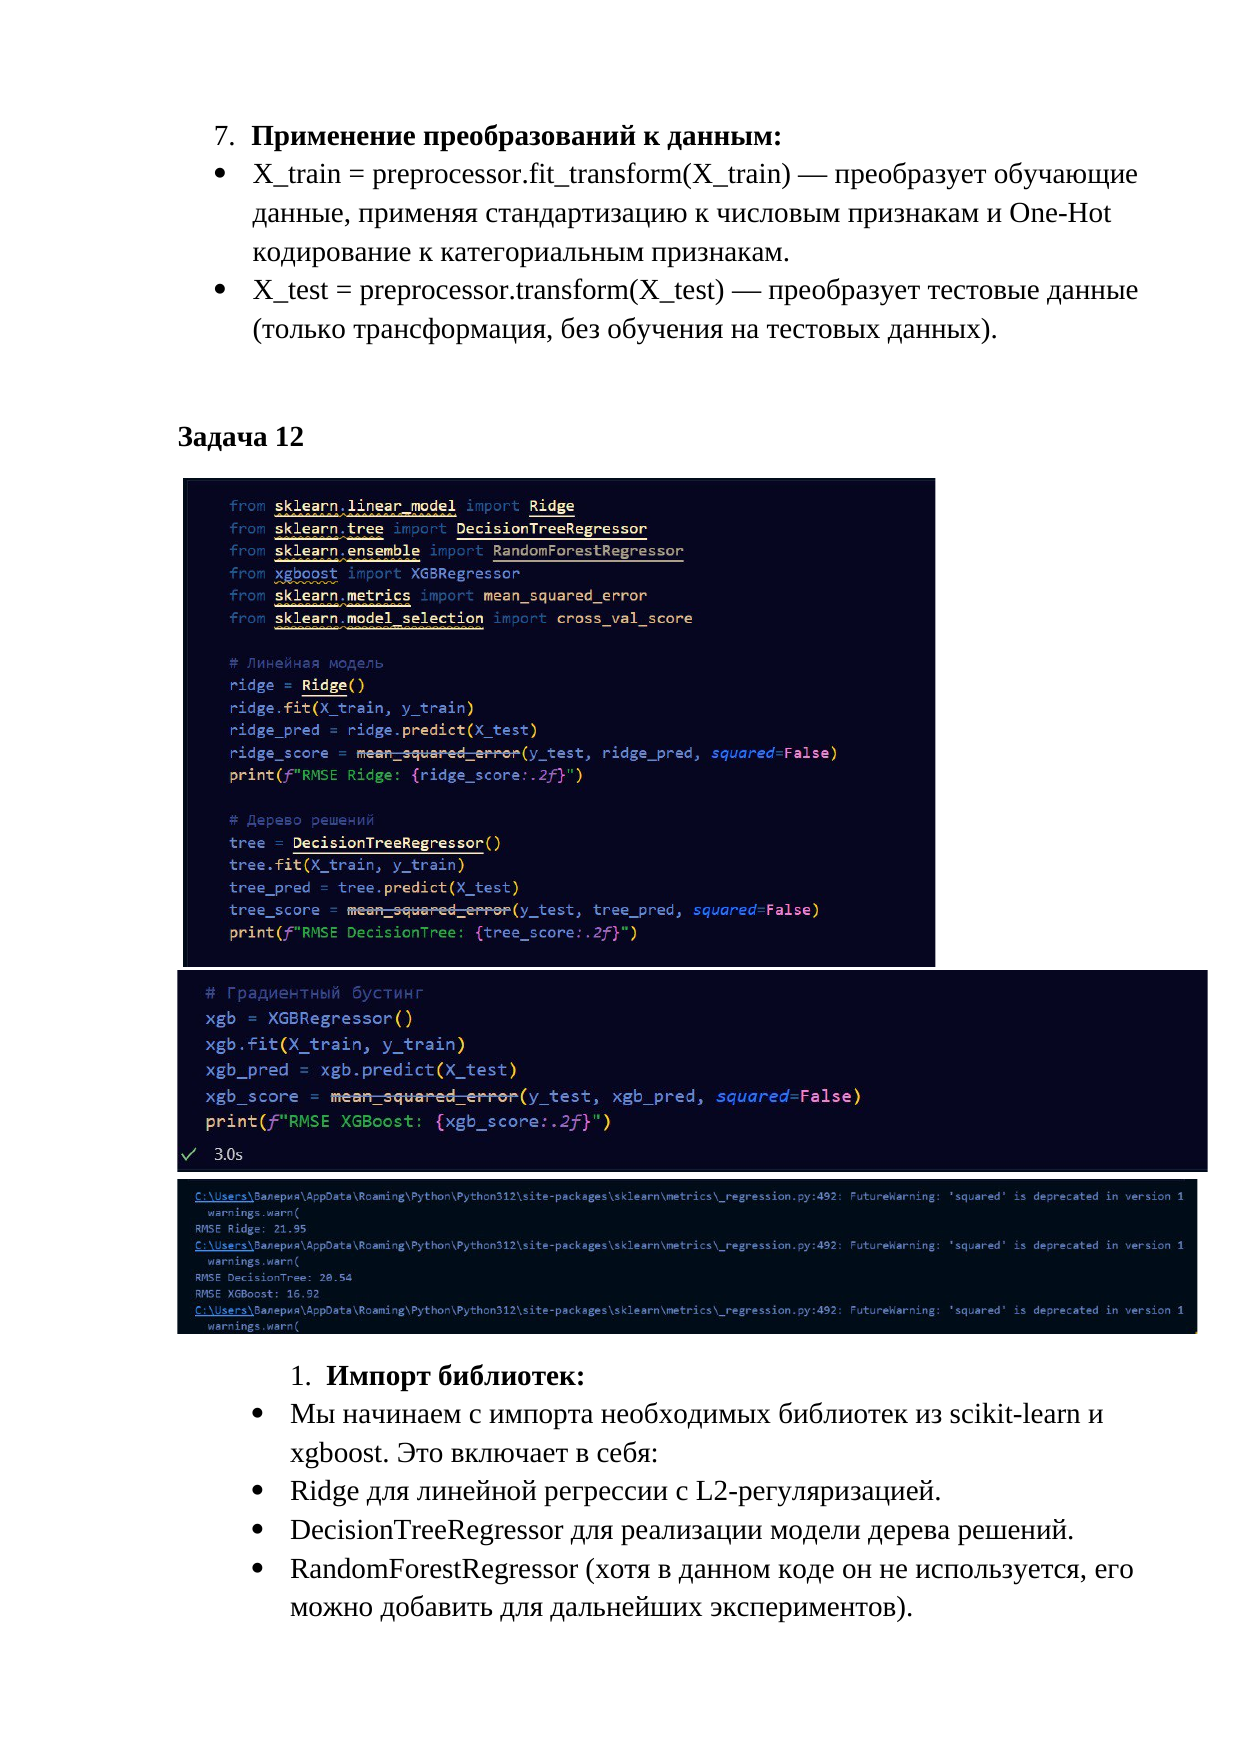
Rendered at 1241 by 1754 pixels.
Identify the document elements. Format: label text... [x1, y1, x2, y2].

list 1. Импорт библиотек: [290, 1358, 1152, 1391]
picture [177, 970, 1208, 1172]
list X_test = preprocessor.transform(X_test) — преобразует тестовые данные (только трансформация, без обучения на тестовых данных). [215, 272, 1152, 344]
list Ridge для линейной регрессии с L2-регуляризацией. [252, 1473, 1152, 1507]
list Мы начинаем с импорта необходимых библиотек из scikit-learn и xgboost. Это включает в себя: [252, 1396, 1152, 1468]
list Применение преобразований к данным: [213, 118, 1152, 152]
list X_train = preprocessor.fit_transform(X_train) — преобразует обучающие данные, применяя стандартизацию к числовым признакам и One-Hot кодирование к категориальным признакам. [215, 157, 1152, 267]
list RandomForestRegressor (хотя в данном коде он не используется, его можно добавить для дальнейших экспериментов). [252, 1551, 1152, 1623]
picture [183, 478, 936, 967]
picture [177, 1179, 1198, 1334]
list DecisionTreeRegressor для реализации модели дерева решений. [252, 1512, 1152, 1546]
text Задача 12 [177, 419, 1152, 452]
